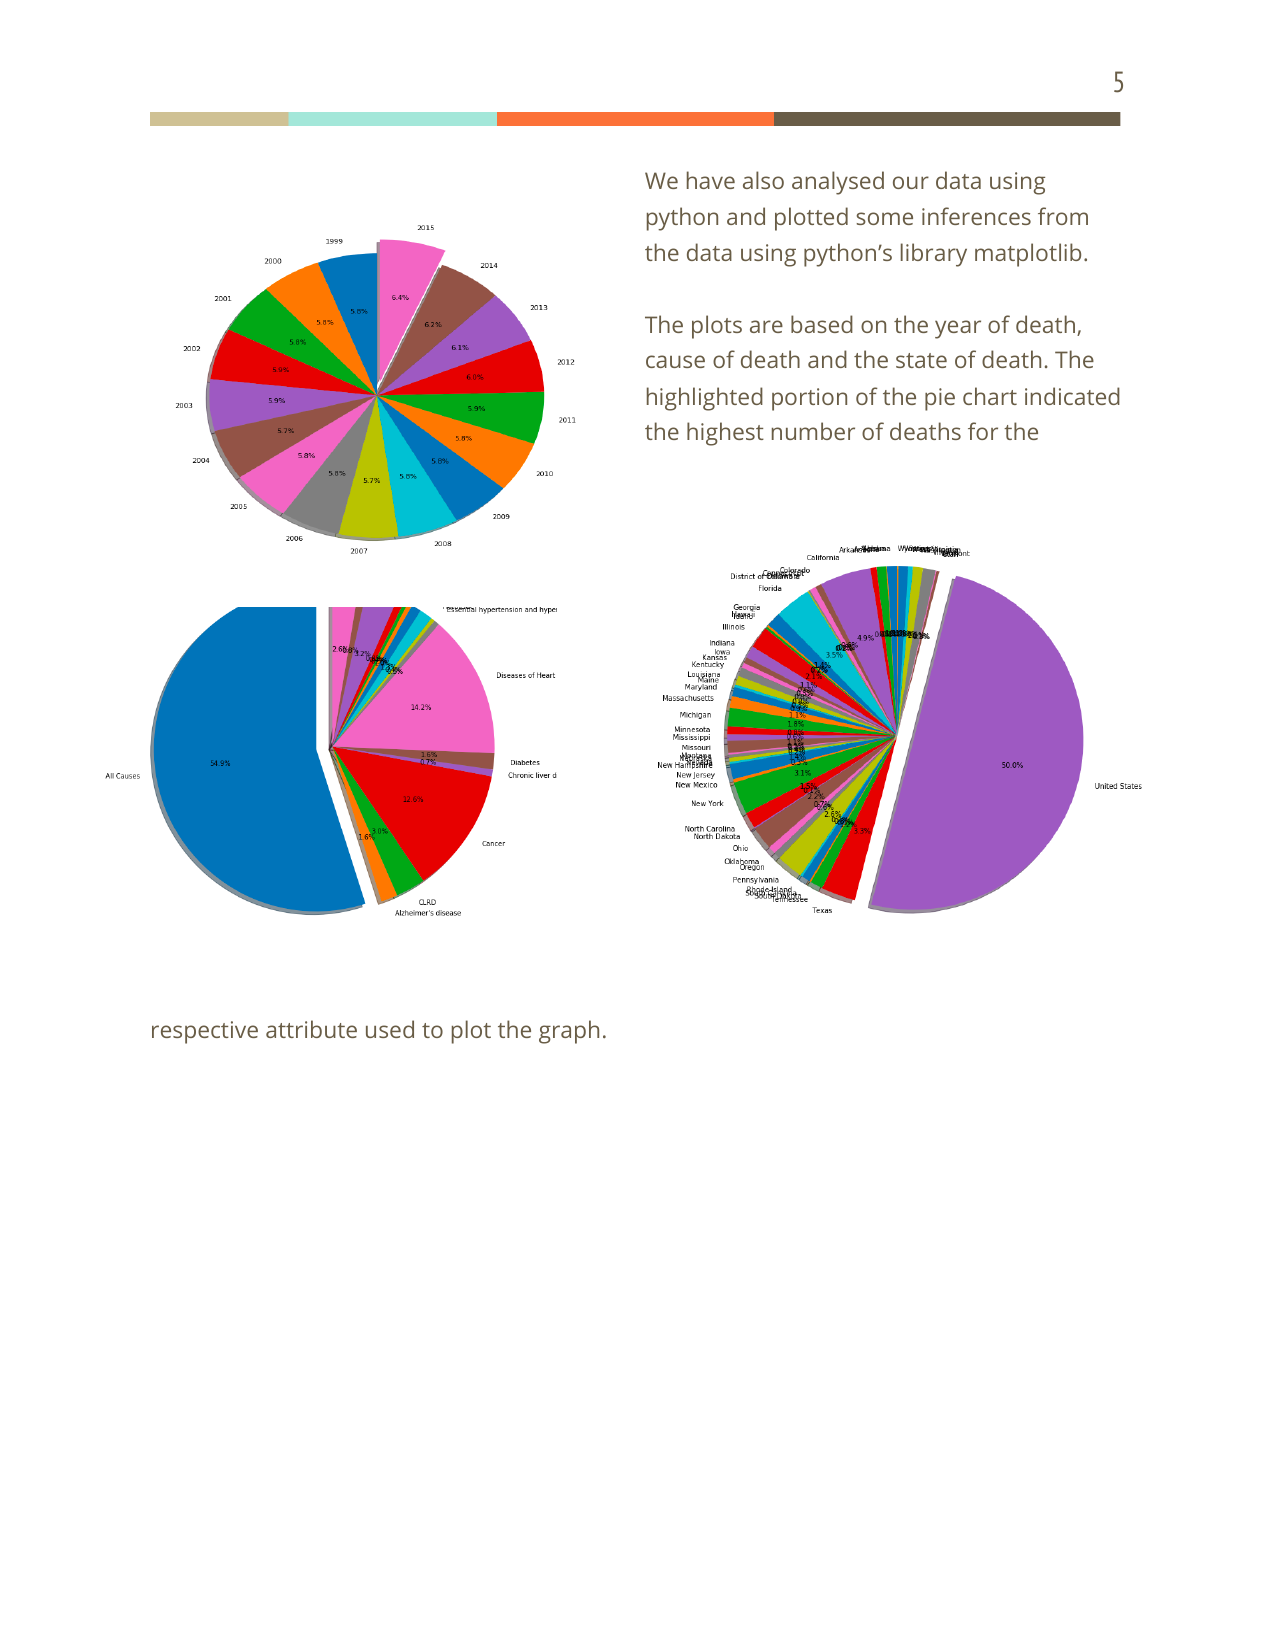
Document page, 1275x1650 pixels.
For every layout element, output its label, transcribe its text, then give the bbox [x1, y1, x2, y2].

picture [648, 488, 1151, 991]
text We have also analysed our data using python and plotted some inferences from the data using python’s library matplotlib. [150, 165, 1125, 268]
picture [150, 112, 1121, 126]
picture [78, 172, 626, 989]
